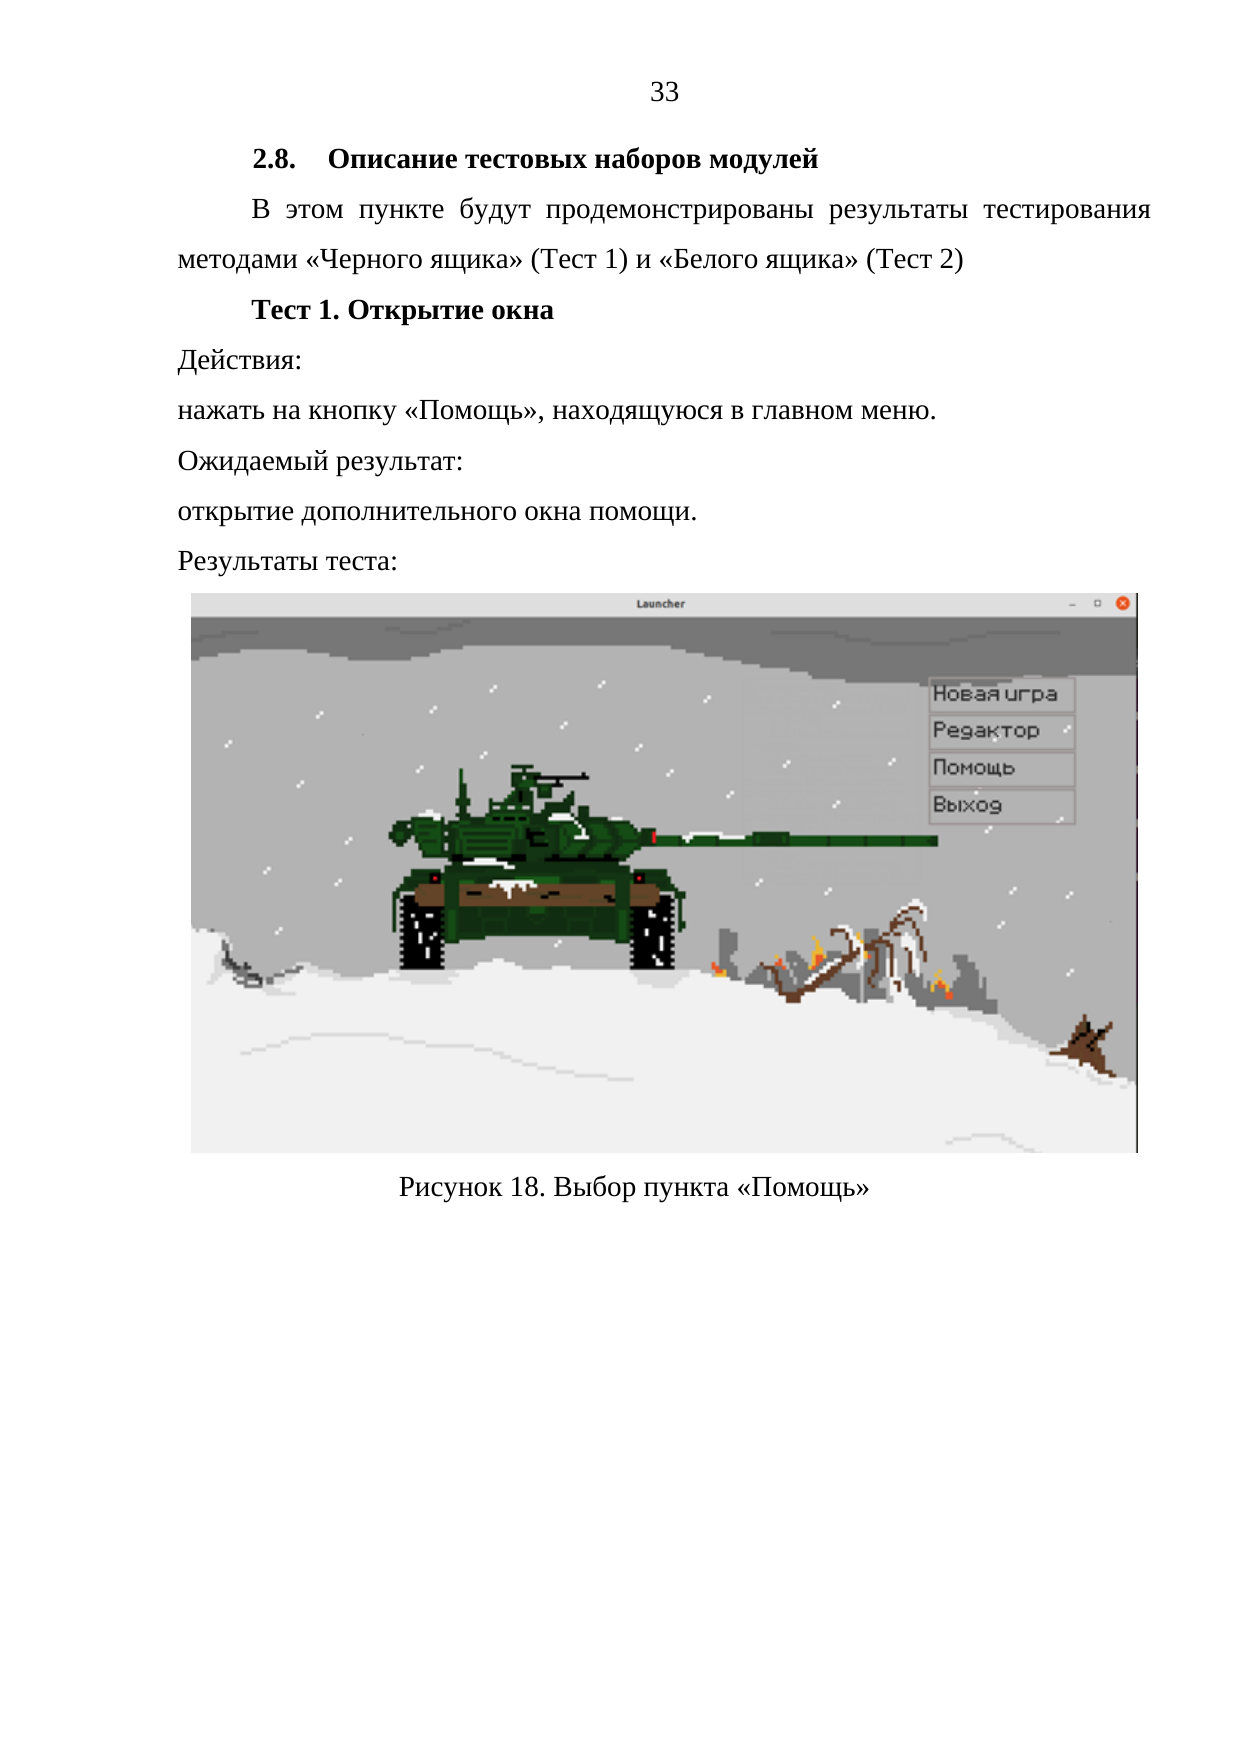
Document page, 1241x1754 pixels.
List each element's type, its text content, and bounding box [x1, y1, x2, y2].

picture [191, 593, 1138, 1153]
list Описание тестовых наборов модулей [252, 141, 1152, 174]
text В этом пункте будут продемонстрированы результаты тестирования методами «Черного ящика» (Тест 1) и «Белого ящика» (Тест 2) [177, 191, 1152, 275]
text Результаты теста: [177, 543, 1152, 577]
text Тест 1. Открытие окна [177, 292, 1152, 325]
text Действия: [177, 342, 1152, 376]
text Рисунок 18. Выбор пункта «Помощь» [325, 1169, 1152, 1203]
text Ожидаемый результат: [177, 443, 1152, 476]
text открытие дополнительного окна помощи. [177, 493, 1152, 527]
text нажать на кнопку «Помощь», находящуюся в главном меню. [177, 392, 1152, 426]
